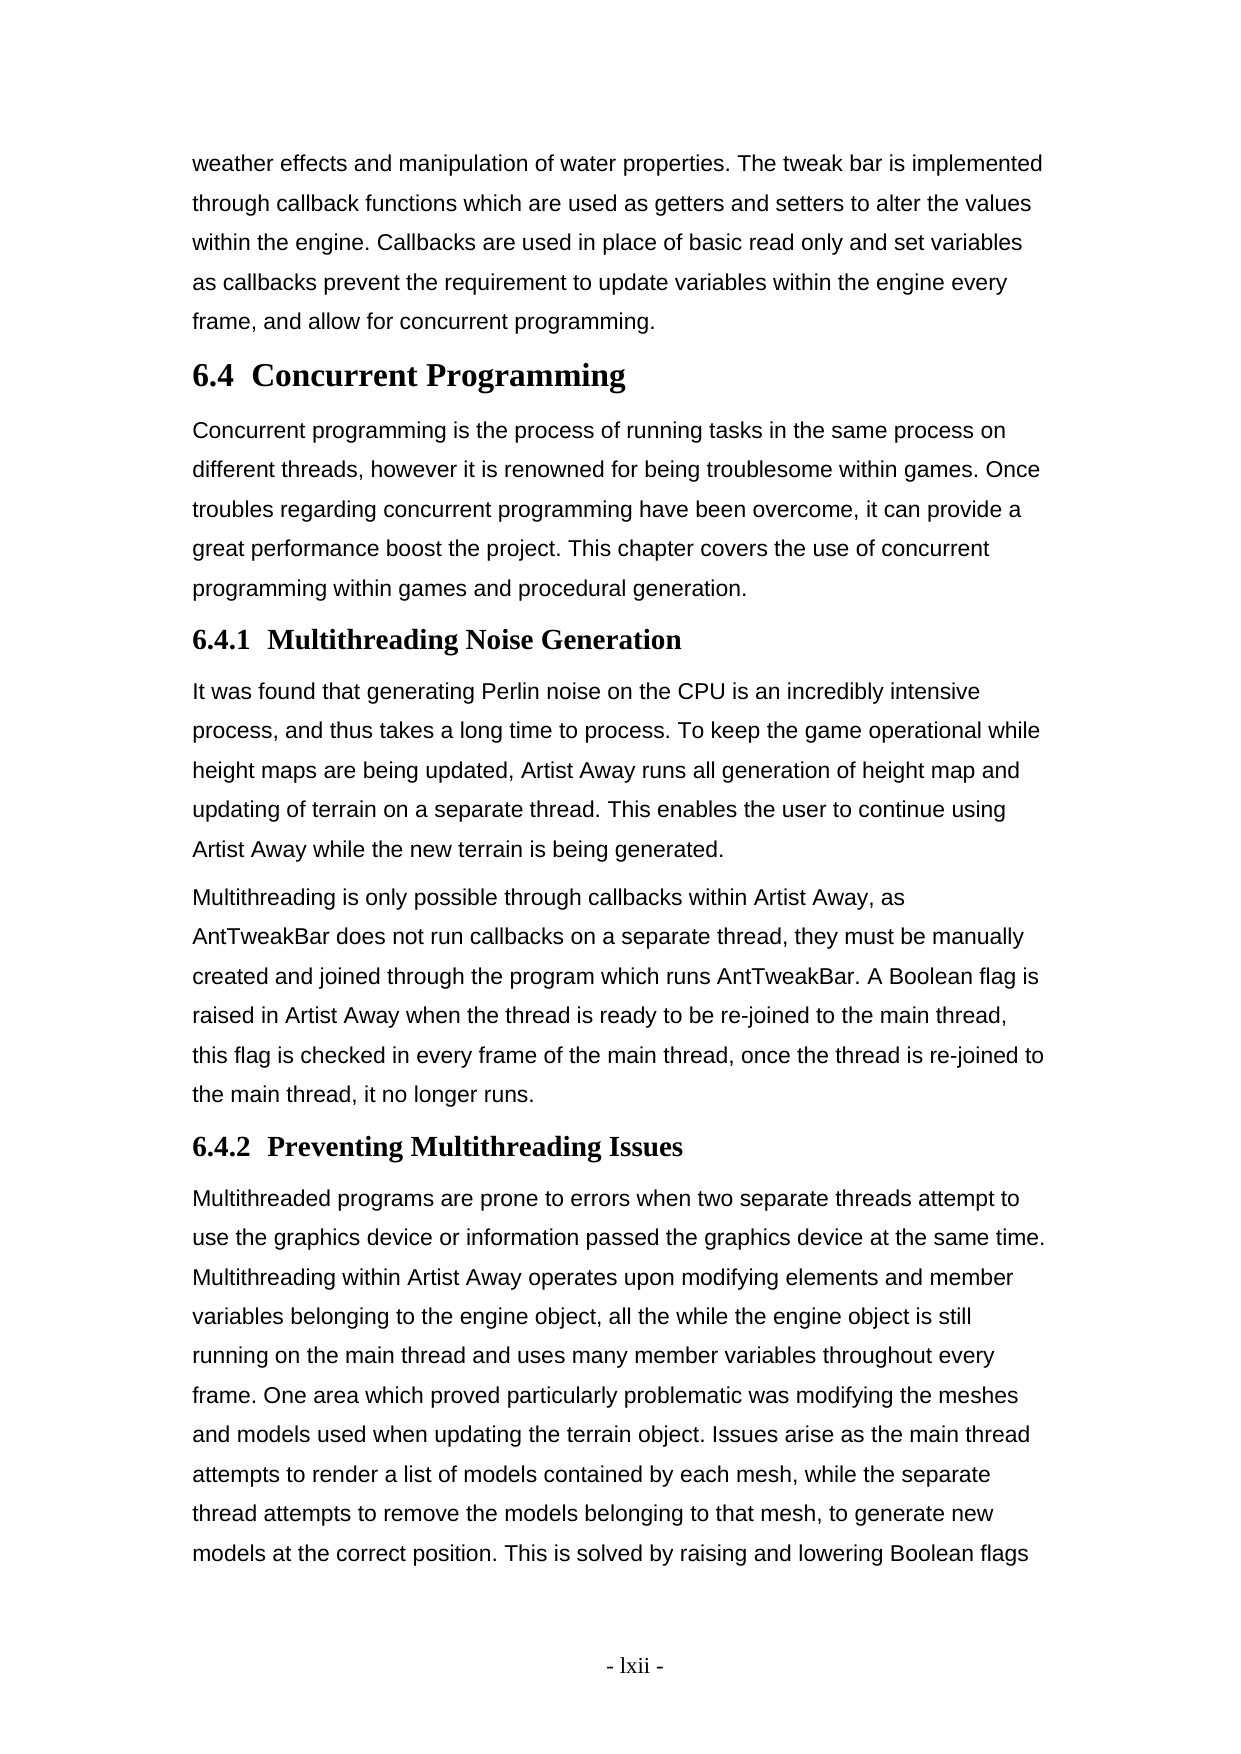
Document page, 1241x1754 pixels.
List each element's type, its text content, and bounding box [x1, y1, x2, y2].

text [192, 1184, 1048, 1566]
subtitle Multithreading Noise Generation [192, 622, 1048, 656]
subtitle Preventing Multithreading Issues [192, 1129, 1048, 1162]
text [192, 150, 1048, 334]
text Concurrent programming is the process of running tasks in the same process on different threads, however it is renowned for being troublesome within games. Once troubles regarding concurrent programming have been overcome, it can provide a great performance boost the project. This chapter covers the use of concurrent programming within games and procedural generation. [192, 417, 1048, 601]
text Multithreading is only possible through callbacks within Artist Away, as AntTweakBar does not run callbacks on a separate thread, they must be manually created and joined through the program which runs AntTweakBar. A Boolean flag is raised in Artist Away when the thread is ready to be re-joined to the main thread, this flag is checked in every frame of the main thread, once the thread is re-joined to the main thread, it no longer runs. [192, 884, 1048, 1107]
subtitle Concurrent Programming [192, 356, 1048, 394]
text It was found that generating Perlin noise on the CPU is an incredibly intensive process, and thus takes a long time to process. To keep the game operational while height maps are being updated, Artist Away runs all generation of height map and updating of terrain on a separate thread. This enables the user to continue using Artist Away while the new terrain is being generated. [192, 678, 1048, 862]
